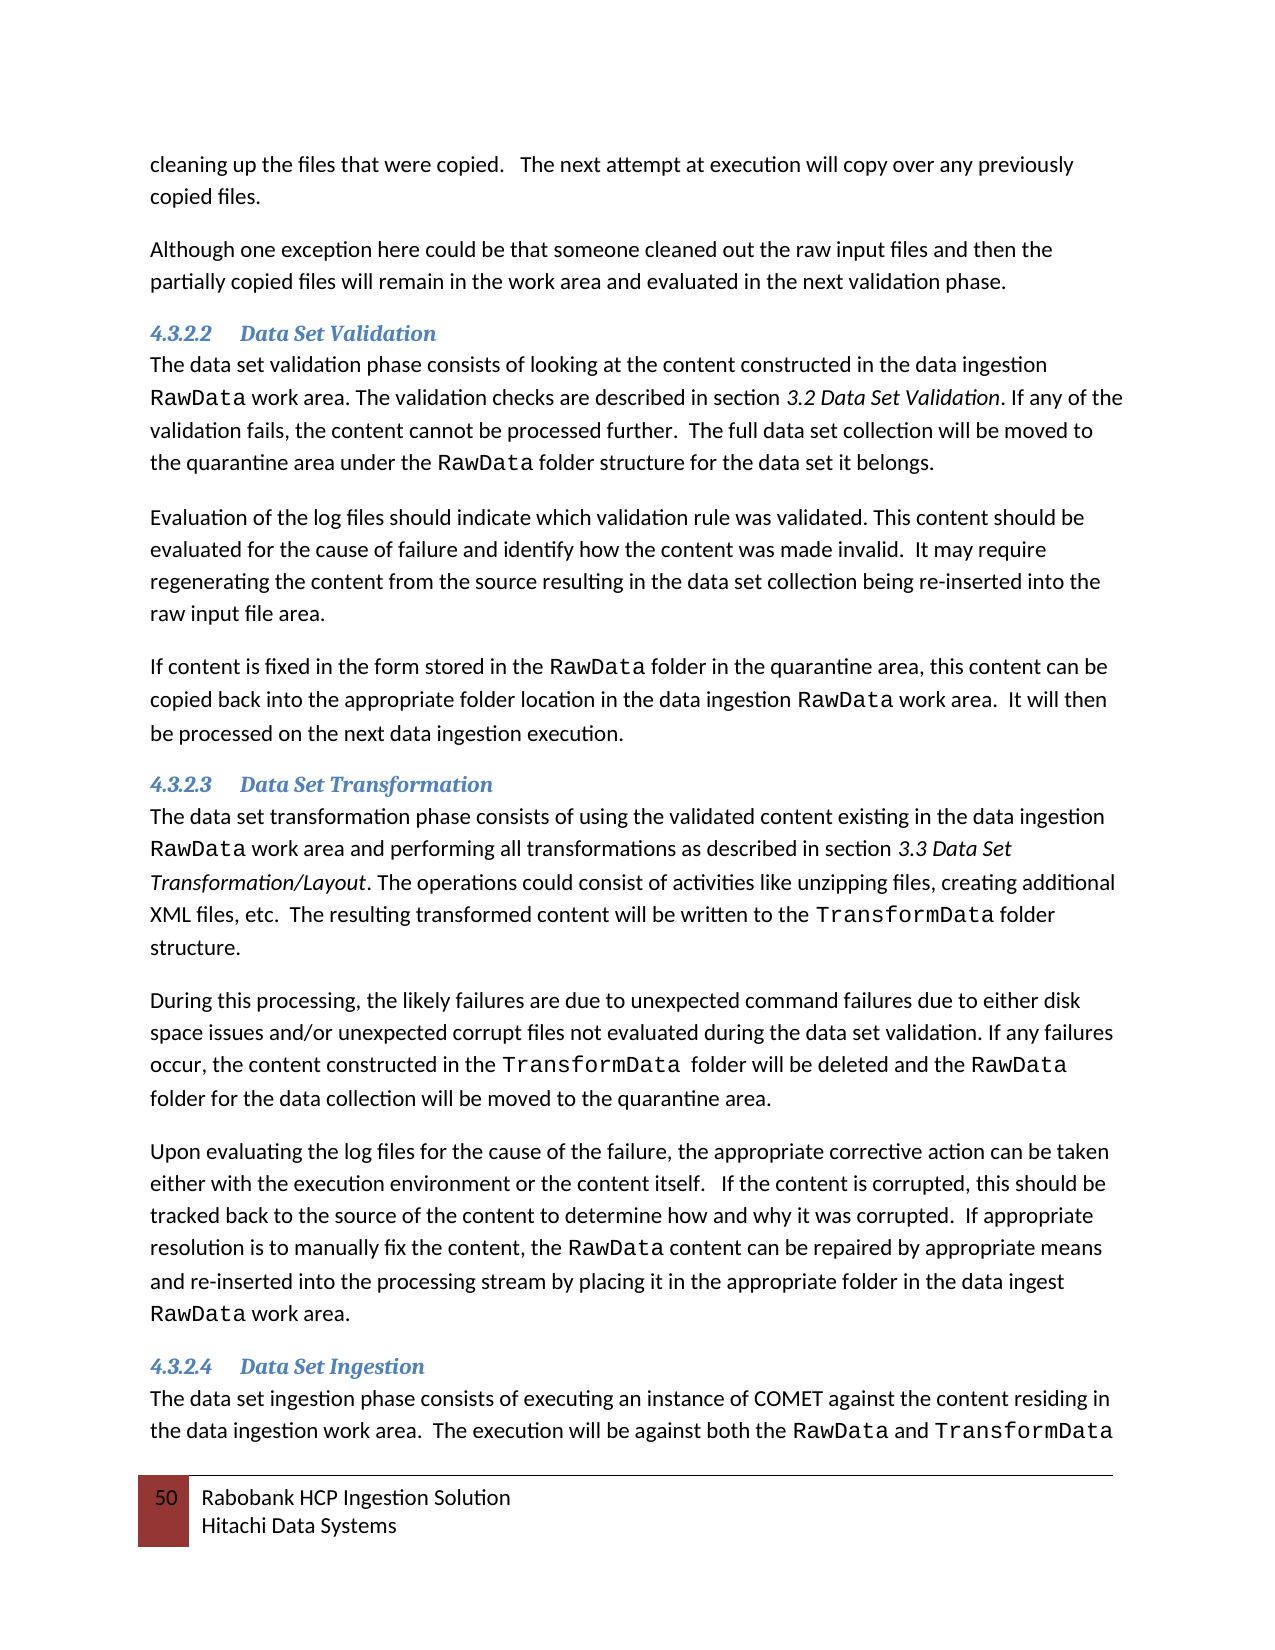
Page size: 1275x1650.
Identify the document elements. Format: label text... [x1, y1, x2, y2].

text During this processing, the likely failures are due to unexpected command failures due to either disk space issues and/or unexpected corrupt files not evaluated during the data set validation. If any failures occur, the content constructed in the TransformData folder will be deleted and the RawData folder for the data collection will be moved to the quarantine area. [150, 986, 1125, 1112]
subtitle Data Set Ingestion [150, 1353, 1125, 1380]
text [150, 150, 1125, 210]
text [150, 1384, 1125, 1445]
text If content is fixed in the form stored in the RawData folder in the quarantine area, this content can be copied back into the appropriate folder location in the data ingestion RawData work area. It will then be processed on the next data ingestion execution. [150, 652, 1125, 747]
text The data set validation phase consists of looking at the content constructed in the data ingestion RawData work area. The validation checks are described in section ‎3.2 Data Set Validation. If any of the validation fails, the content cannot be processed further. The full data set collection will be moved to the quarantine area under the RawData folder structure for the data set it belongs. [150, 351, 1125, 477]
subtitle Data Set Validation [150, 320, 1125, 347]
text Although one exception here could be that someone cleaned out the raw input files and then the partially copied files will remain in the work area and evaluated in the next validation phase. [150, 235, 1125, 295]
subtitle Data Set Transformation [150, 772, 1125, 798]
text The data set transformation phase consists of using the validated content existing in the data ingestion RawData work area and performing all transformations as described in section ‎3.3 Data Set Transformation/Layout. The operations could consist of activities like unzipping files, creating additional XML files, etc. The resulting transformed content will be written to the TransformData folder structure. [150, 802, 1125, 961]
text Upon evaluating the log files for the cause of the failure, the appropriate corrective action can be taken either with the execution environment or the content itself. If the content is corrupted, this should be tracked back to the source of the content to determine how and why it was corrupted. If appropriate resolution is to manually fix the content, the RawData content can be repaired by appropriate means and re-inserted into the processing stream by placing it in the appropriate folder in the data ingest RawData work area. [150, 1137, 1125, 1328]
text Evaluation of the log files should indicate which validation rule was validated. This content should be evaluated for the cause of failure and identify how the content was made invalid. It may require regenerating the content from the source resulting in the data set collection being re-inserted into the raw input file area. [150, 503, 1125, 627]
